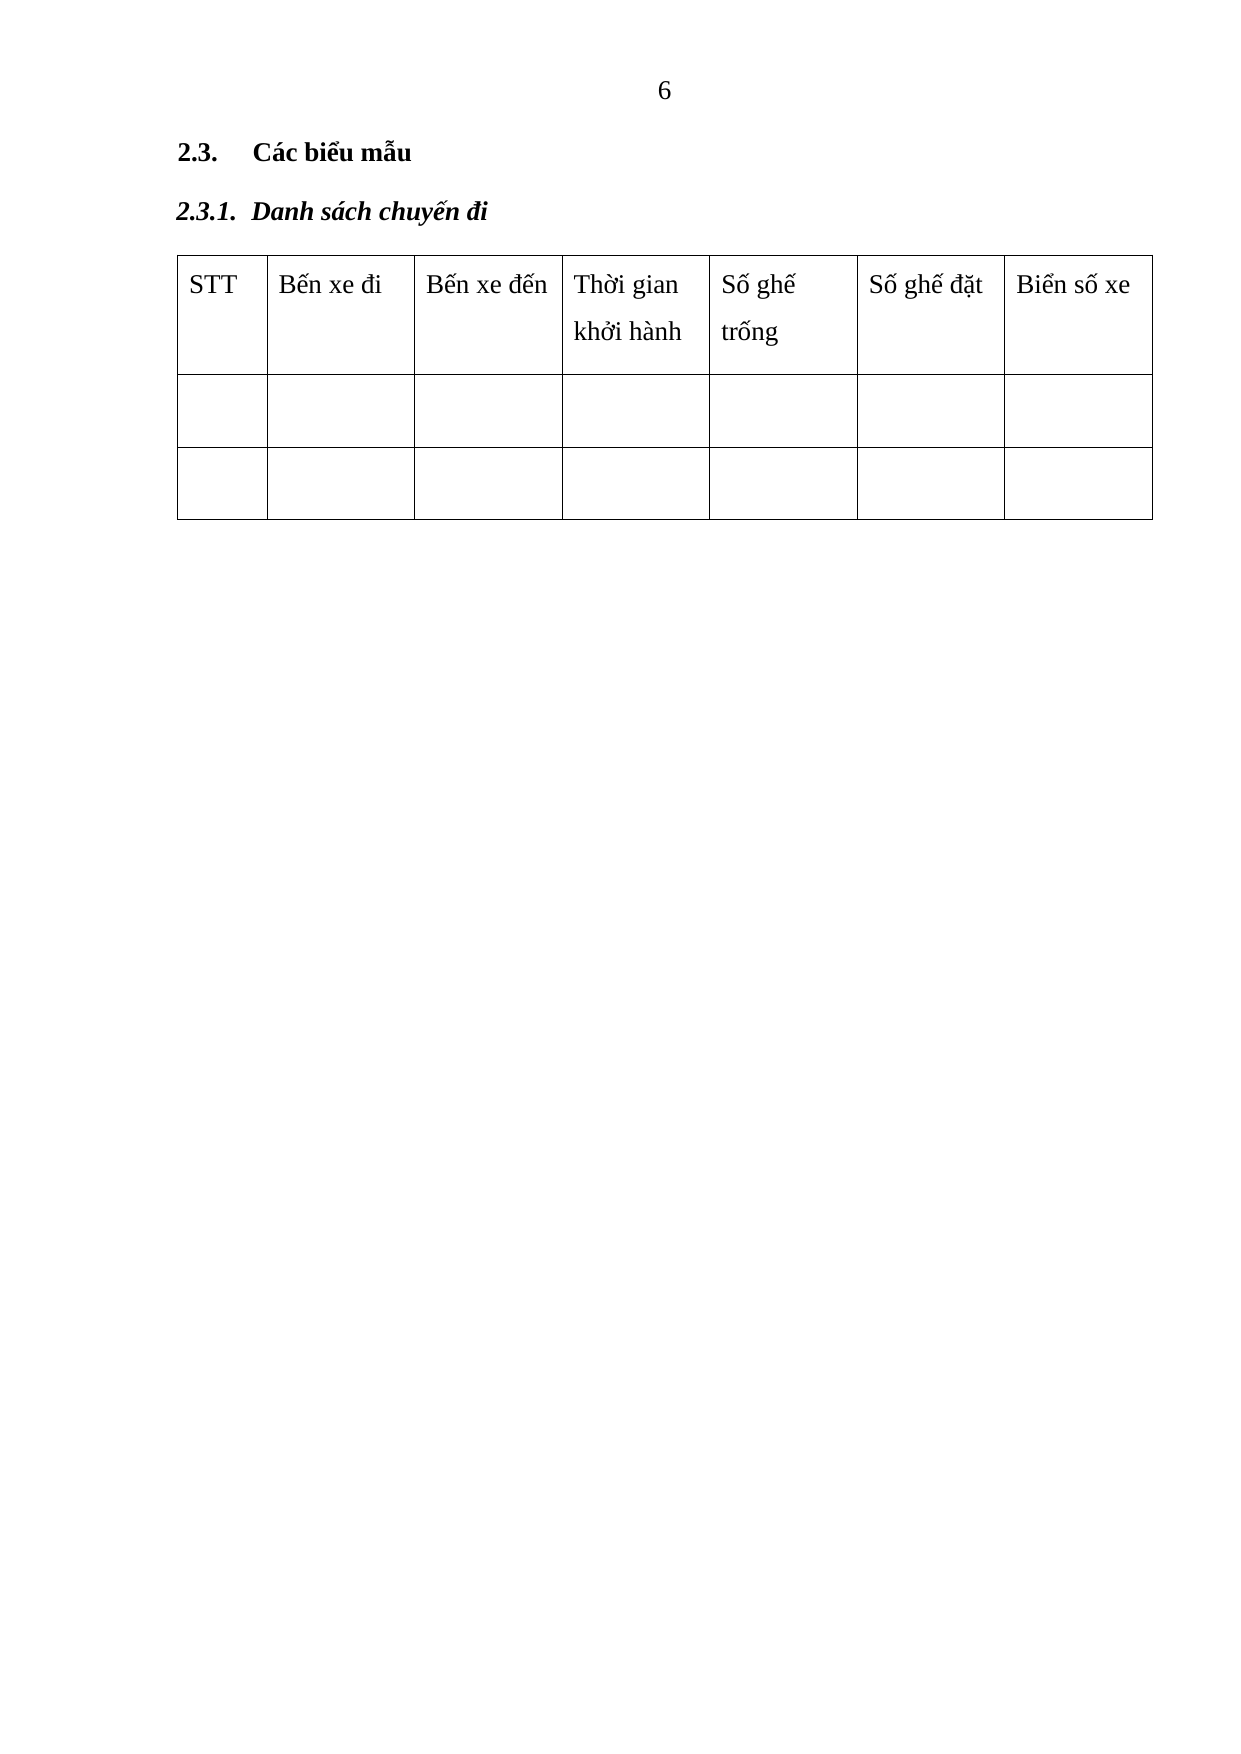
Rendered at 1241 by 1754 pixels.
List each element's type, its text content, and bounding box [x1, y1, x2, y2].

table_cell [563, 375, 709, 447]
table_cell [178, 375, 267, 447]
table_cell [268, 448, 414, 519]
table_cell [1005, 375, 1152, 447]
table_cell [858, 448, 1004, 519]
table_cell [710, 448, 857, 519]
table_header Số ghế đặt [858, 256, 1004, 374]
table_header Bến xe đến [415, 256, 562, 374]
text Danh sách chuyến đi [176, 195, 1152, 226]
table_header Biển số xe [1005, 256, 1152, 374]
table_cell [858, 375, 1004, 447]
table_cell [563, 448, 709, 519]
table_header STT [178, 256, 267, 374]
table_cell [710, 375, 857, 447]
text Các biểu mẫu [177, 136, 1152, 167]
table_header Số ghế trống [710, 256, 857, 374]
table_cell [415, 375, 562, 447]
table_cell [1005, 448, 1152, 519]
table_cell [415, 448, 562, 519]
table_cell [268, 375, 414, 447]
table_header Thời gian khởi hành [563, 256, 709, 374]
table_header Bến xe đi [268, 256, 414, 374]
table_cell [178, 448, 267, 519]
